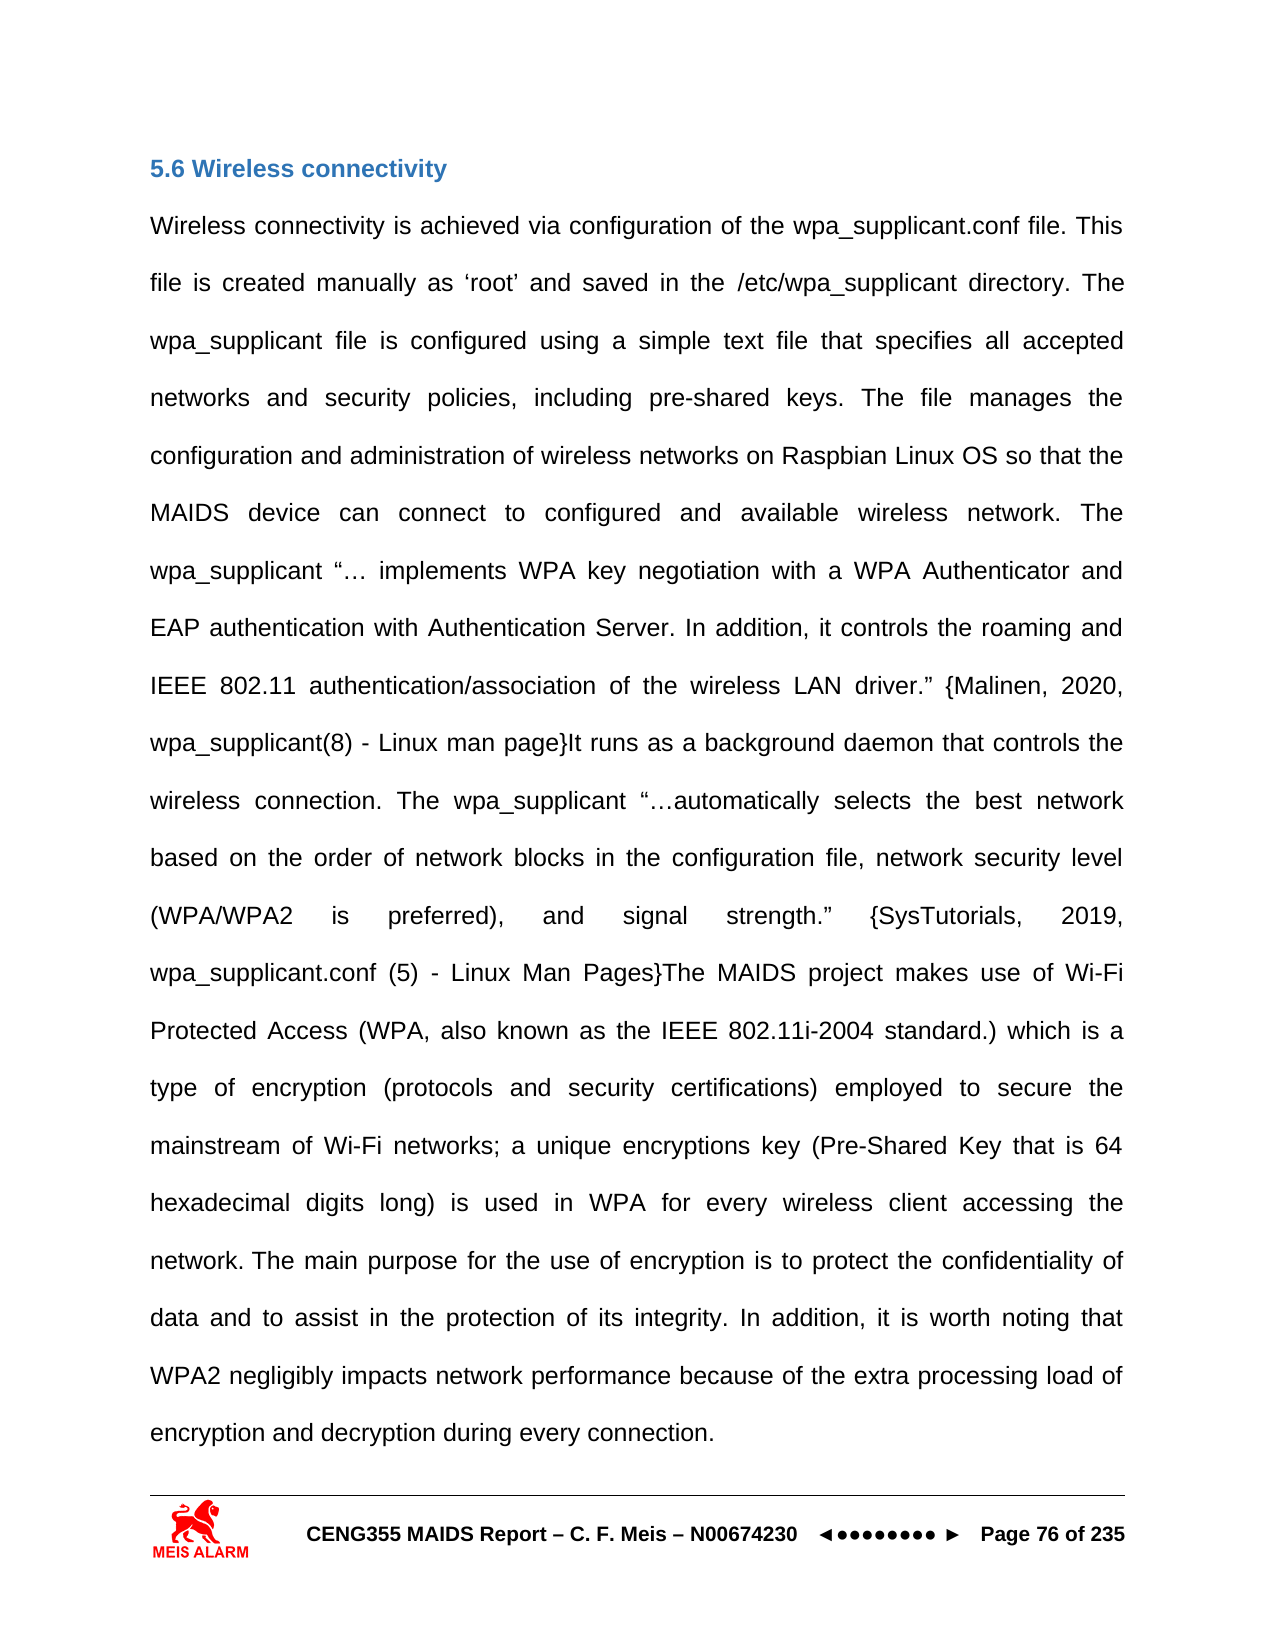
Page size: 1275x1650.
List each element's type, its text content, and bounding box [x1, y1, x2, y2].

subtitle 5.6 Wireless connectivity [150, 154, 1125, 183]
text Wireless connectivity is achieved via configuration of the wpa_supplicant.conf file. This file is created manually as ‘root’ and saved in the /etc/wpa_supplicant directory. The wpa_supplicant file is configured using a simple text file that specifies all accepted networks and security policies, including pre-shared keys. The file manages the configuration and administration of wireless networks on Raspbian Linux OS so that the MAIDS device can connect to configured and available wireless network. The wpa_supplicant “… implements WPA key negotiation with a WPA Authenticator and EAP authentication with Authentication Server. In addition, it controls the roaming and IEEE 802.11 authentication/association of the wireless LAN driver.” {Malinen, 2020, wpa_supplicant(8) - Linux man page}It runs as a background daemon that controls the wireless connection. The wpa_supplicant “…automatically selects the best network based on the order of network blocks in the configuration file, network security level (WPA/WPA2 is preferred), and signal strength.” {SysTutorials, 2019, wpa_supplicant.conf (5) - Linux Man Pages}The MAIDS project makes use of Wi-Fi Protected Access (WPA, also known as the IEEE 802.11i-2004 standard.) which is a type of encryption (protocols and security certifications) employed to secure the mainstream of Wi-Fi networks; a unique encryptions key (Pre-Shared Key that is 64 hexadecimal digits long) is used in WPA for every wireless client accessing the network. The main purpose for the use of encryption is to protect the confidentiality of data and to assist in the protection of its integrity. In addition, it is worth noting that WPA2 negligibly impacts network performance because of the extra processing load of encryption and decryption during every connection. [150, 211, 1125, 1447]
picture [150, 1498, 253, 1561]
